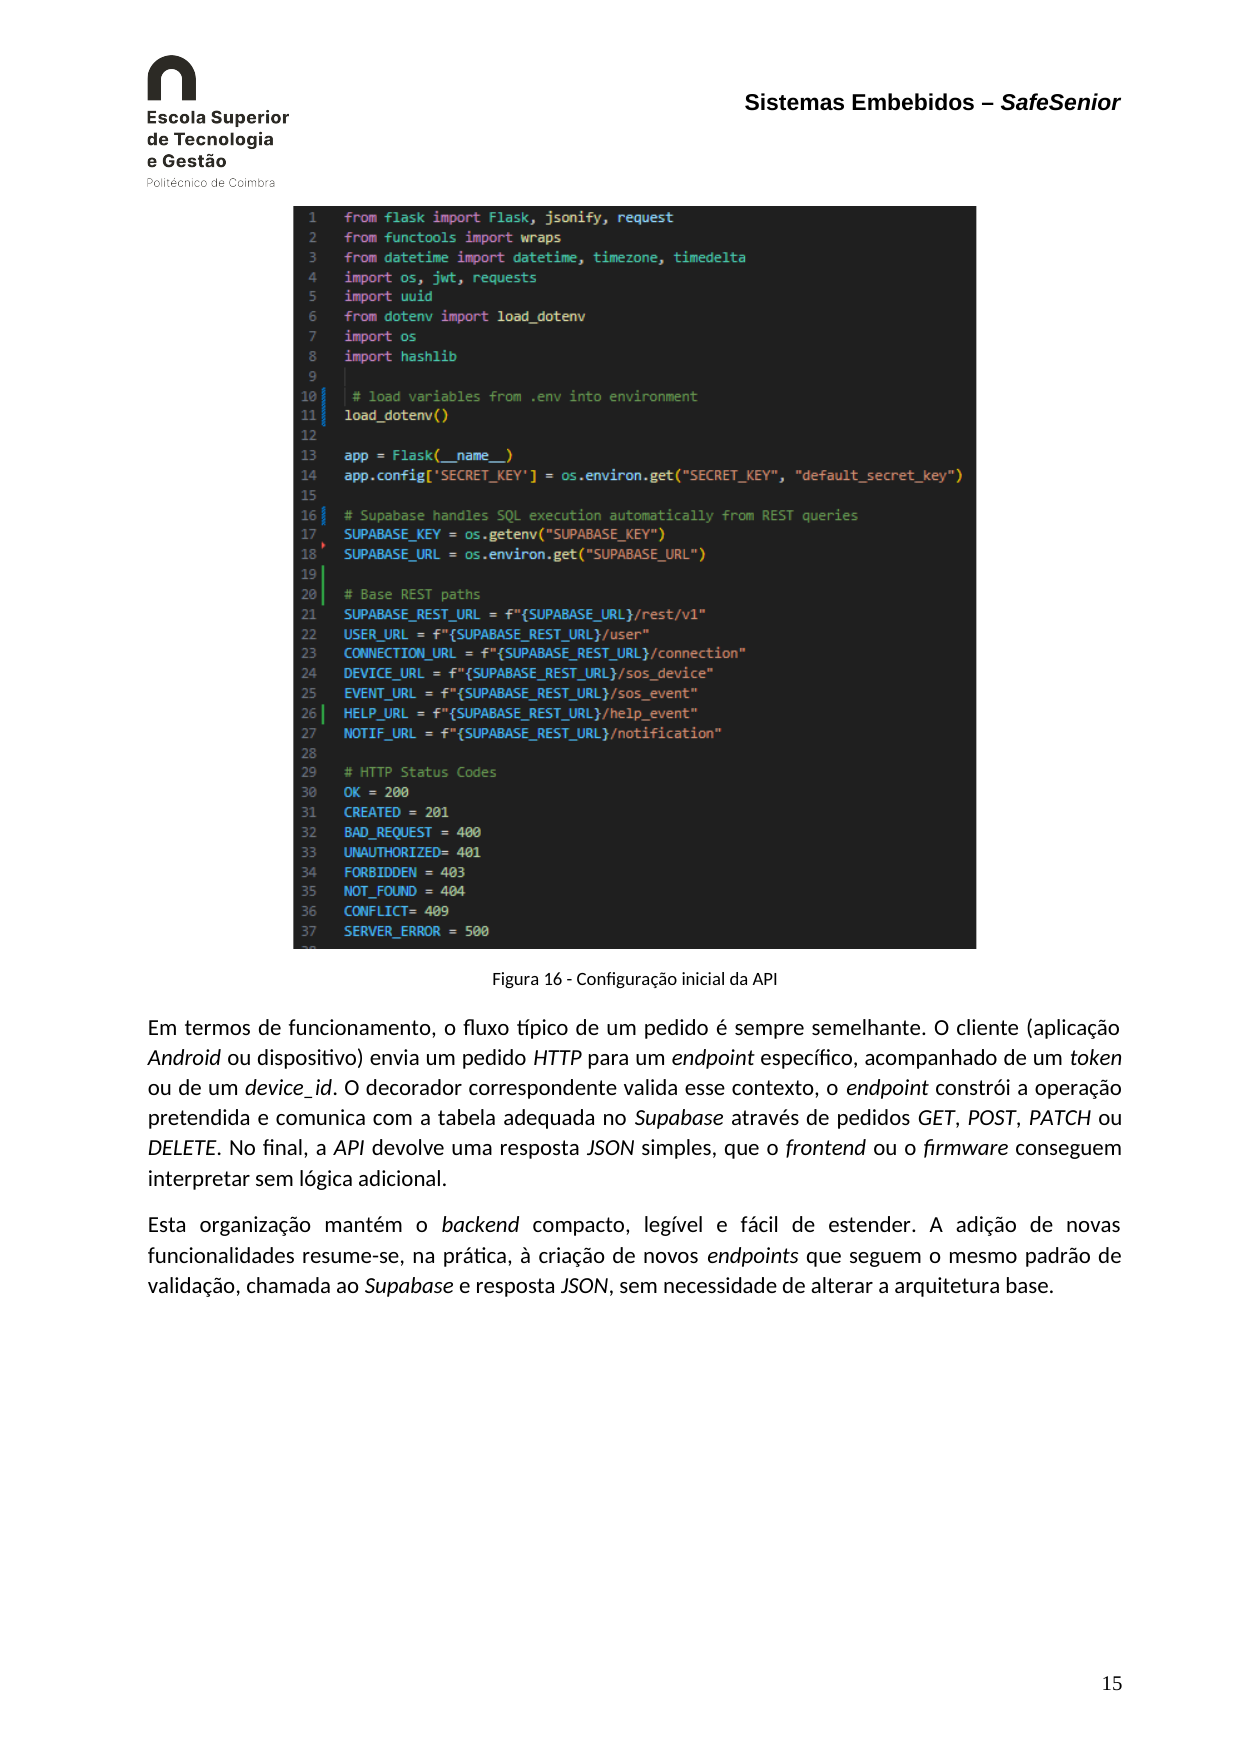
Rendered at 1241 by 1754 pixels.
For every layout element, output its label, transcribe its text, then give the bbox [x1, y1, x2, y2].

text Esta organização mantém o backend compacto, legível e fácil de estender. A adição de novas funcionalidades resume-se, na prática, à criação de novos endpoints que seguem o mesmo padrão de validação, chamada ao Supabase e resposta JSON, sem necessidade de alterar a arquitetura base. [148, 1211, 1122, 1299]
picture [293, 206, 977, 949]
picture [147, 55, 289, 187]
text Figura 16 - Configuração inicial da API [148, 967, 1122, 990]
text Em termos de funcionamento, o fluxo típico de um pedido é sempre semelhante. O cliente (aplicação Android ou dispositivo) envia um pedido HTTP para um endpoint específico, acompanhado de um token ou de um device_id. O decorador correspondente valida esse contexto, o endpoint constrói a operação pretendida e comunica com a tabela adequada no Supabase através de pedidos GET, POST, PATCH ou DELETE. No final, a API devolve uma resposta JSON simples, que o frontend ou o firmware conseguem interpretar sem lógica adicional. [148, 1013, 1122, 1192]
